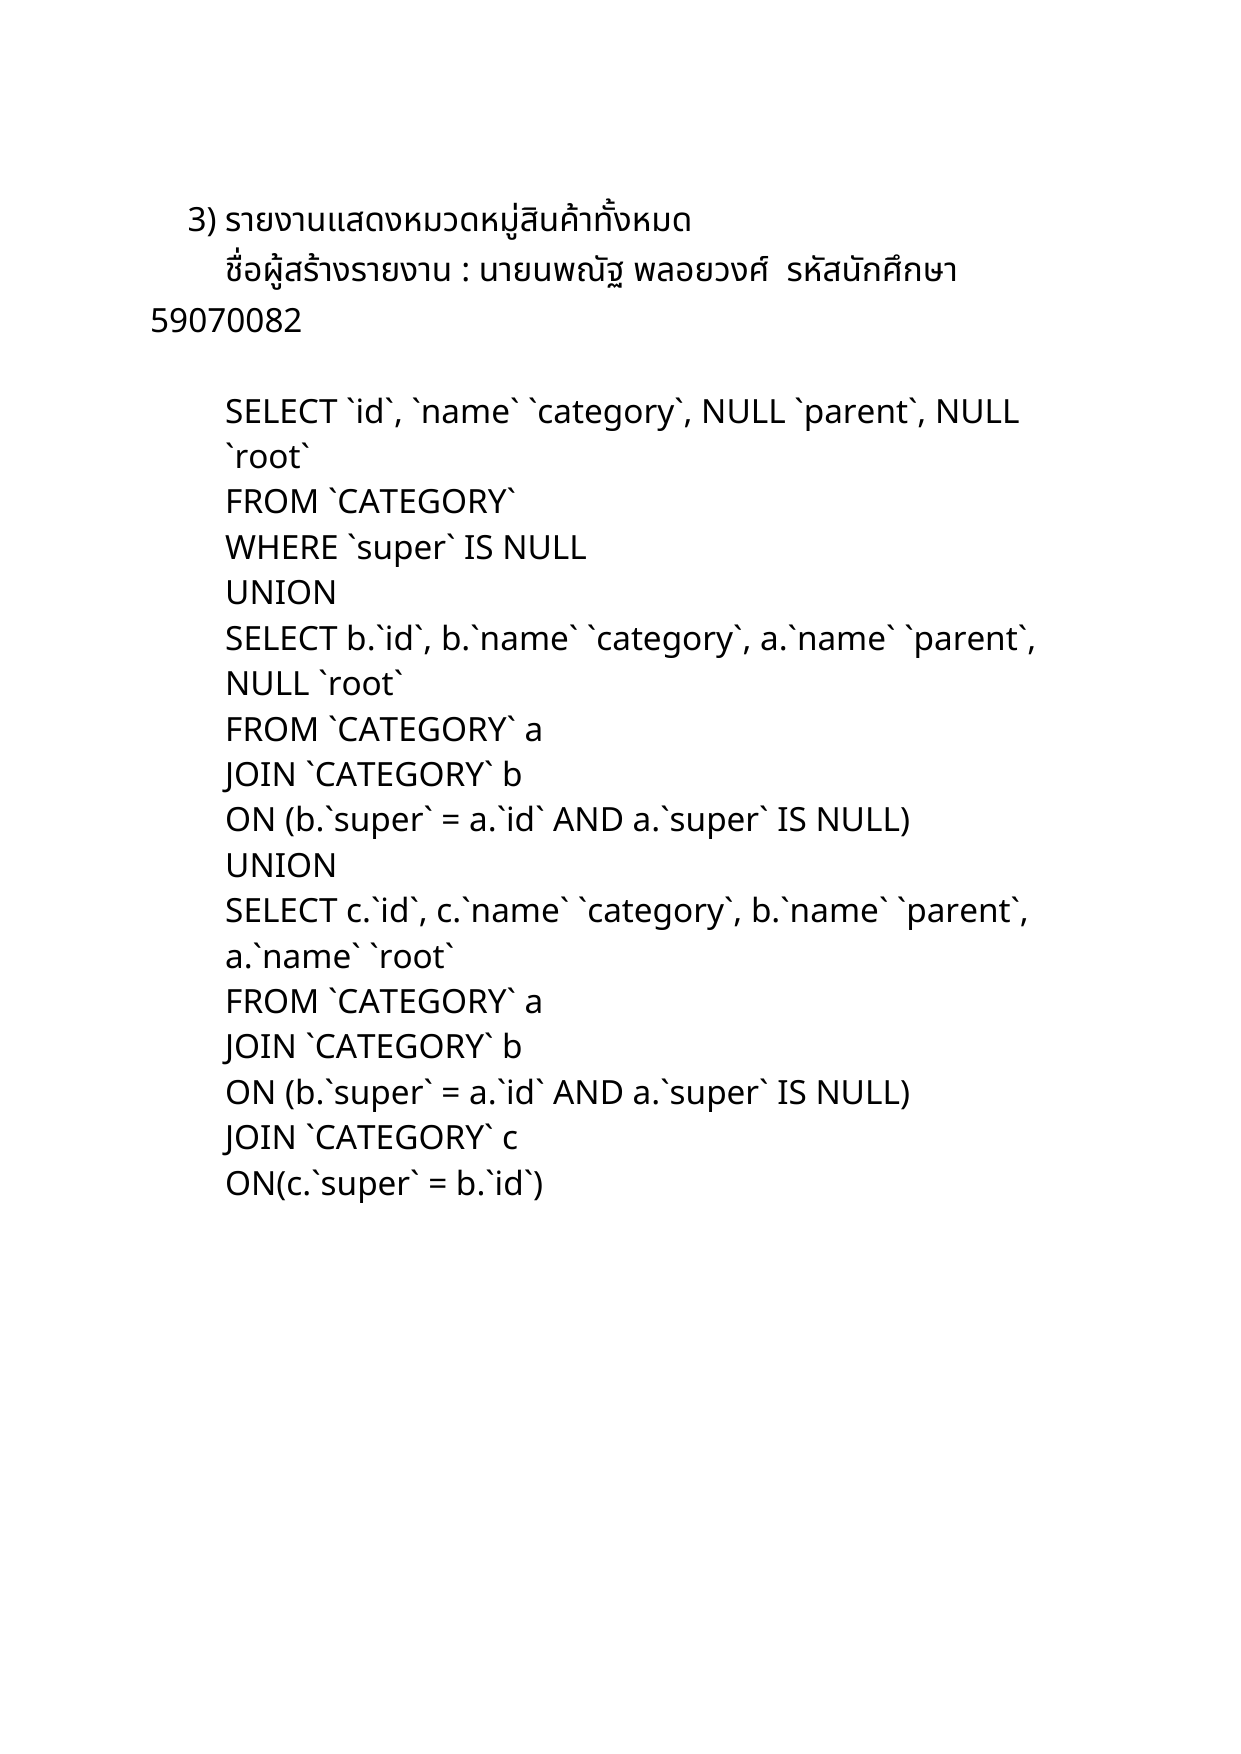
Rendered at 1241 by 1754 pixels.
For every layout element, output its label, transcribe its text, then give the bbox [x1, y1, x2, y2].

text SELECT `id`, `name` `category`, NULL `parent`, NULL `root` [225, 387, 1090, 478]
text WHERE `super` IS NULL [225, 524, 1090, 569]
text FROM `CATEGORY` [225, 478, 1090, 524]
text FROM `CATEGORY` a [225, 978, 1090, 1023]
text JOIN `CATEGORY` b [225, 751, 1090, 796]
text UNION [225, 842, 1090, 887]
text ON (b.`super` = a.`id` AND a.`super` IS NULL) [225, 796, 1090, 842]
text ON(c.`super` = b.`id`) [225, 1159, 1090, 1205]
text FROM `CATEGORY` a [225, 705, 1090, 751]
text SELECT c.`id`, c.`name` `category`, b.`name` `parent`, a.`name` `root` [225, 887, 1090, 978]
text UNION [225, 569, 1090, 614]
text ON (b.`super` = a.`id` AND a.`super` IS NULL) [225, 1069, 1090, 1114]
text JOIN `CATEGORY` c [225, 1114, 1090, 1159]
text ชื่อผู้สร้างรายงาน : นายนพณัฐ พลอยวงศ์ รหัสนักศึกษา 59070082 [150, 246, 1090, 342]
text SELECT b.`id`, b.`name` `category`, a.`name` `parent`, NULL `root` [225, 614, 1090, 705]
text JOIN `CATEGORY` b [225, 1023, 1090, 1069]
list รายงานแสดงหมวดหมู่สินค้าทั้งหมด [187, 195, 1090, 246]
